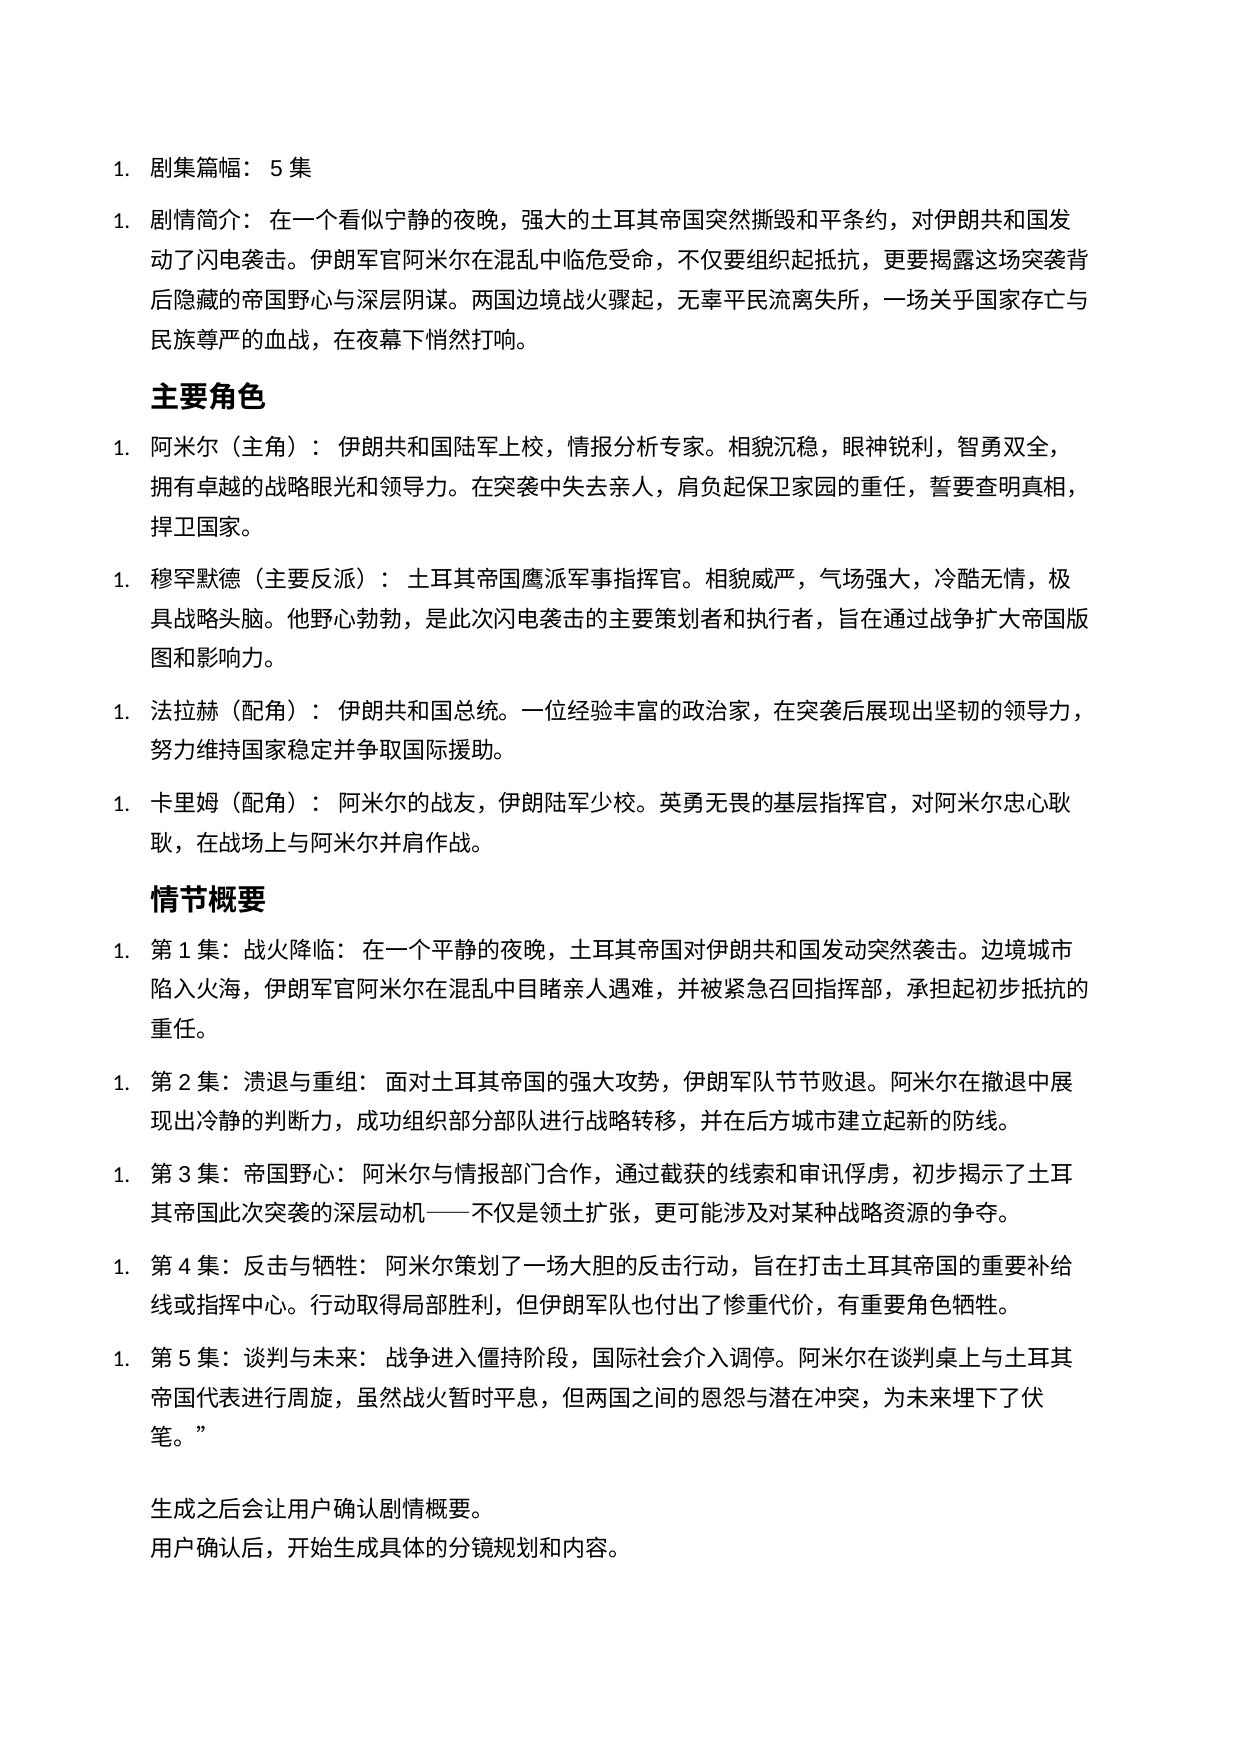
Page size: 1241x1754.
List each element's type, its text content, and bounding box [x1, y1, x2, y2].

list 第 1 集：战火降临： 在一个平静的夜晚，土耳其帝国对伊朗共和国发动突然袭击。边境城市陷入火海，伊朗军官阿米尔在混乱中目睹亲人遇难，并被紧急召回指挥部，承担起初步抵抗的重任。 [112, 931, 1090, 1044]
list 法拉赫（配角）： 伊朗共和国总统。一位经验丰富的政治家，在突袭后展现出坚韧的领导力，努力维持国家稳定并争取国际援助。 [112, 692, 1090, 766]
list 阿米尔（主角）： 伊朗共和国陆军上校，情报分析专家。相貌沉稳，眼神锐利，智勇双全，拥有卓越的战略眼光和领导力。在突袭中失去亲人，肩负起保卫家园的重任，誓要查明真相，捍卫国家。 [112, 429, 1090, 542]
list 第 3 集：帝国野心： 阿米尔与情报部门合作，通过截获的线索和审讯俘虏，初步揭示了土耳其帝国此次突袭的深层动机——不仅是领土扩张，更可能涉及对某种战略资源的争夺。 [112, 1155, 1090, 1228]
list 卡里姆（配角）： 阿米尔的战友，伊朗陆军少校。英勇无畏的基层指挥官，对阿米尔忠心耿耿，在战场上与阿米尔并肩作战。 [112, 784, 1090, 858]
list 穆罕默德（主要反派）： 土耳其帝国鹰派军事指挥官。相貌威严，气场强大，冷酷无情，极具战略头脑。他野心勃勃，是此次闪电袭击的主要策划者和执行者，旨在通过战争扩大帝国版图和影响力。 [112, 561, 1090, 673]
list 第 4 集：反击与牺牲： 阿米尔策划了一场大胆的反击行动，旨在打击土耳其帝国的重要补给线或指挥中心。行动取得局部胜利，但伊朗军队也付出了惨重代价，有重要角色牺牲。 [112, 1247, 1090, 1321]
list 第 5 集：谈判与未来： 战争进入僵持阶段，国际社会介入调停。阿米尔在谈判桌上与土耳其帝国代表进行周旋，虽然战火暂时平息，但两国之间的恩怨与潜在冲突，为未来埋下了伏笔。” 生成之后会让用户确认剧情概要。 用户确认后，开始生成具体的分镜规划和内容。 [112, 1339, 1090, 1563]
list 第 2 集：溃退与重组： 面对土耳其帝国的强大攻势，伊朗军队节节败退。阿米尔在撤退中展现出冷静的判断力，成功组织部分部队进行战略转移，并在后方城市建立起新的防线。 [112, 1063, 1090, 1136]
list 剧情简介： 在一个看似宁静的夜晚，强大的土耳其帝国突然撕毁和平条约，对伊朗共和国发动了闪电袭击。伊朗军官阿米尔在混乱中临危受命，不仅要组织起抵抗，更要揭露这场突袭背后隐藏的帝国野心与深层阴谋。两国边境战火骤起，无辜平民流离失所，一场关乎国家存亡与民族尊严的血战，在夜幕下悄然打响。 [112, 202, 1090, 355]
list 剧集篇幅： 5 集 [112, 150, 1090, 183]
